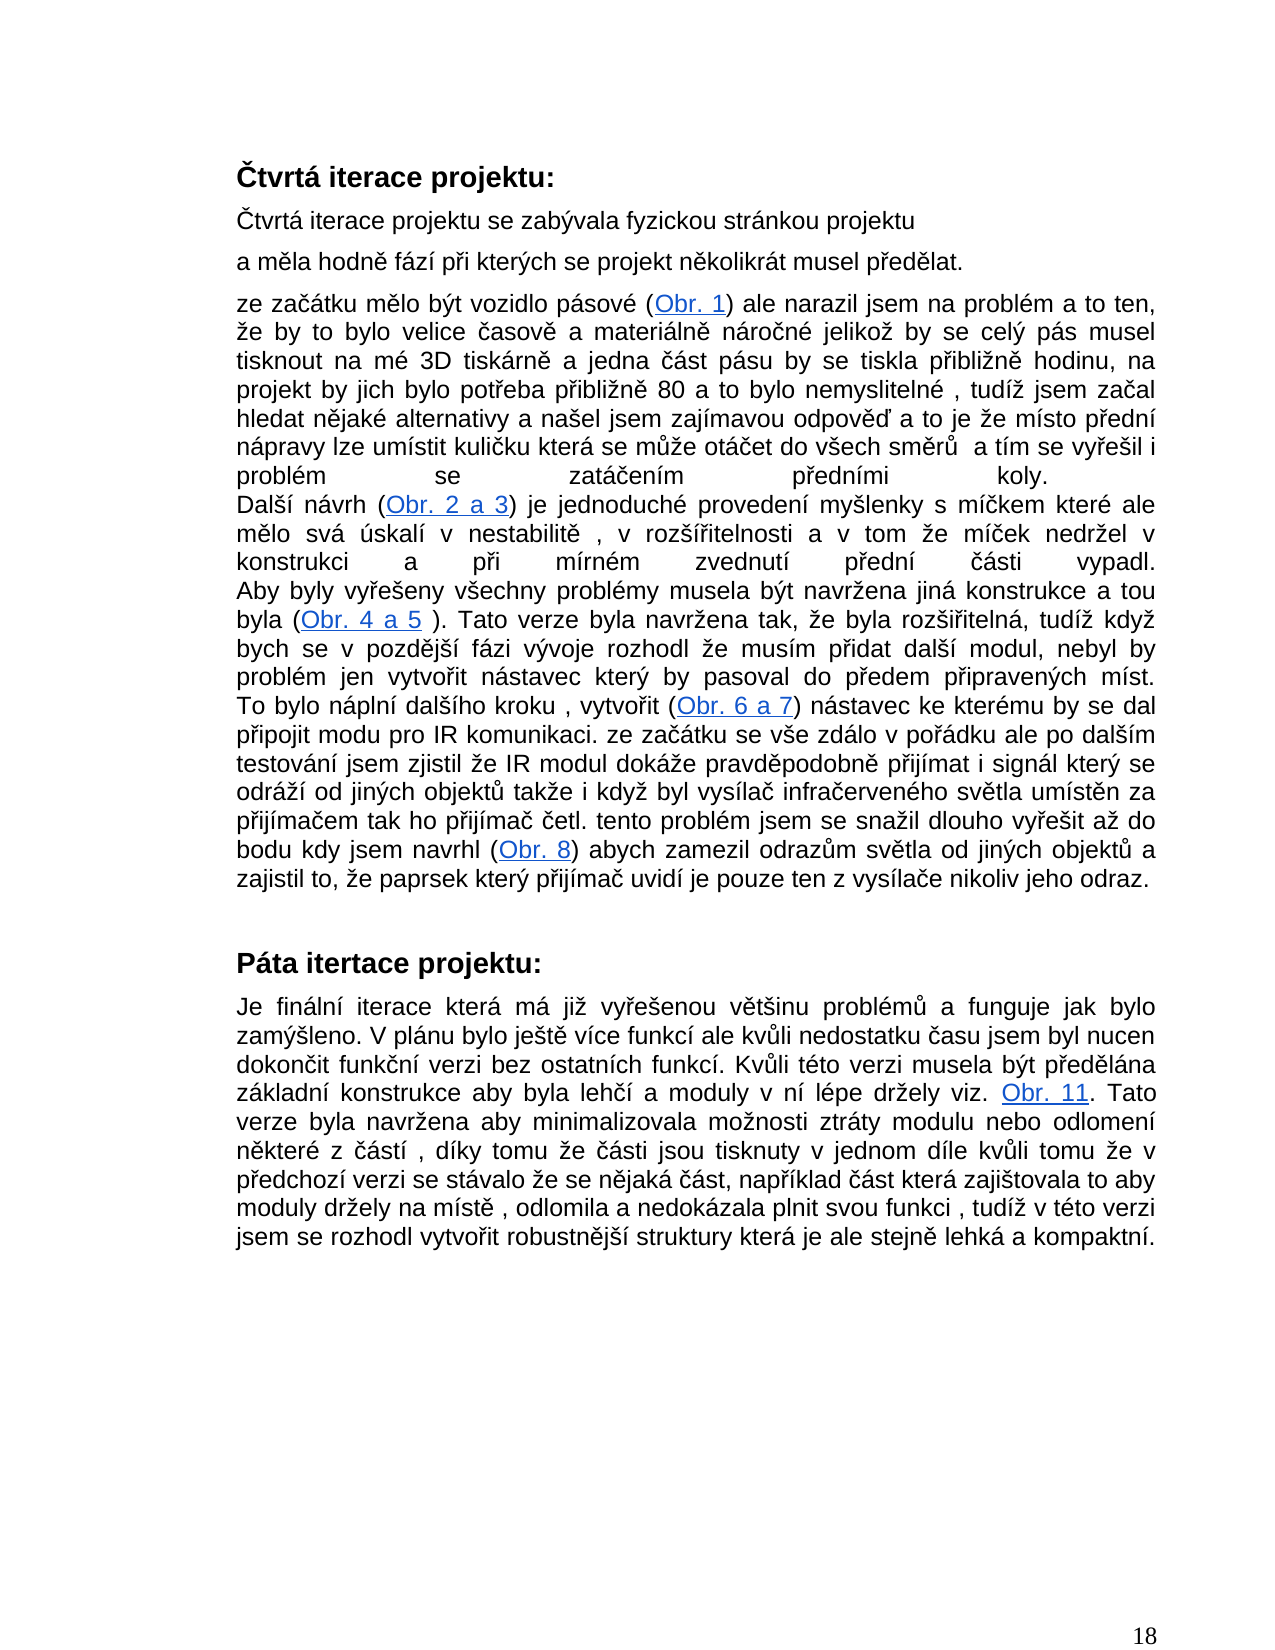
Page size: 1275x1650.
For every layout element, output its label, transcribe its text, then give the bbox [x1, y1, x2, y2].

text Je finální iterace která má již vyřešenou většinu problémů a funguje jak bylo zamýšleno. V plánu bylo ještě více funkcí ale kvůli nedostatku času jsem byl nucen dokončit funkční verzi bez ostatních funkcí. Kvůli této verzi musela být předělána základní konstrukce aby byla lehčí a moduly v ní lépe držely viz. Obr. 11. Tato verze byla navržena aby minimalizovala možnosti ztráty modulu nebo odlomení některé z částí , díky tomu že části jsou tisknuty v jednom díle kvůli tomu že v předchozí verzi se stávalo že se nějaká část, například část která zajištovala to aby moduly držely na místě , odlomila a nedokázala plnit svou funkci , tudíž v této verzi jsem se rozhodl vytvořit robustnější struktury která je ale stejně lehká a kompaktní. [236, 992, 1157, 1280]
text a měla hodně fází při kterých se projekt několikrát musel předělat. [236, 247, 1157, 276]
text ze začátku mělo být vozidlo pásové (Obr. 1) ale narazil jsem na problém a to ten, že by to bylo velice časově a materiálně náročné jelikož by se celý pás musel tisknout na mé 3D tiskárně a jedna část pásu by se tiskla přibližně hodinu, na projekt by jich bylo potřeba přibližně 80 a to bylo nemyslitelné , tudíž jsem začal hledat nějaké alternativy a našel jsem zajímavou odpověď a to je že místo přední nápravy lze umístit kuličku která se může otáčet do všech směrů a tím se vyřešil i problém se zatáčením předními koly. Další návrh (Obr. 2 a 3) je jednoduché provedení myšlenky s míčkem které ale mělo svá úskalí v nestabilitě , v rozšířitelnosti a v tom že míček nedržel v konstrukci a při mírném zvednutí přední části vypadl. Aby byly vyřešeny všechny problémy musela být navržena jiná konstrukce a tou byla (Obr. 4 a 5 ). Tato verze byla navržena tak, že byla rozšiřitelná, tudíž když bych se v pozdější fázi vývoje rozhodl že musím přidat další modul, nebyl by problém jen vytvořit nástavec který by pasoval do předem připravených míst. To bylo náplní dalšího kroku , vytvořit (Obr. 6 a 7) nástavec ke kterému by se dal připojit modu pro IR komunikaci. ze začátku se vše zdálo v pořádku ale po dalším testování jsem zjistil že IR modul dokáže pravděpodobně přijímat i signál který se odráží od jiných objektů takže i když byl vysílač infračerveného světla umístěn za přijímačem tak ho přijímač četl. tento problém jsem se snažil dlouho vyřešit až do bodu kdy jsem navrhl (Obr. 8) abych zamezil odrazům světla od jiných objektů a zajistil to, že paprsek který přijímač uvidí je pouze ten z vysílače nikoliv jeho odraz. [236, 289, 1157, 892]
subtitle Páta itertace projektu: [236, 946, 1157, 980]
text Čtvrtá iterace projektu se zabývala fyzickou stránkou projektu [236, 206, 1157, 235]
subtitle Čtvrtá iterace projektu: [236, 160, 1157, 194]
